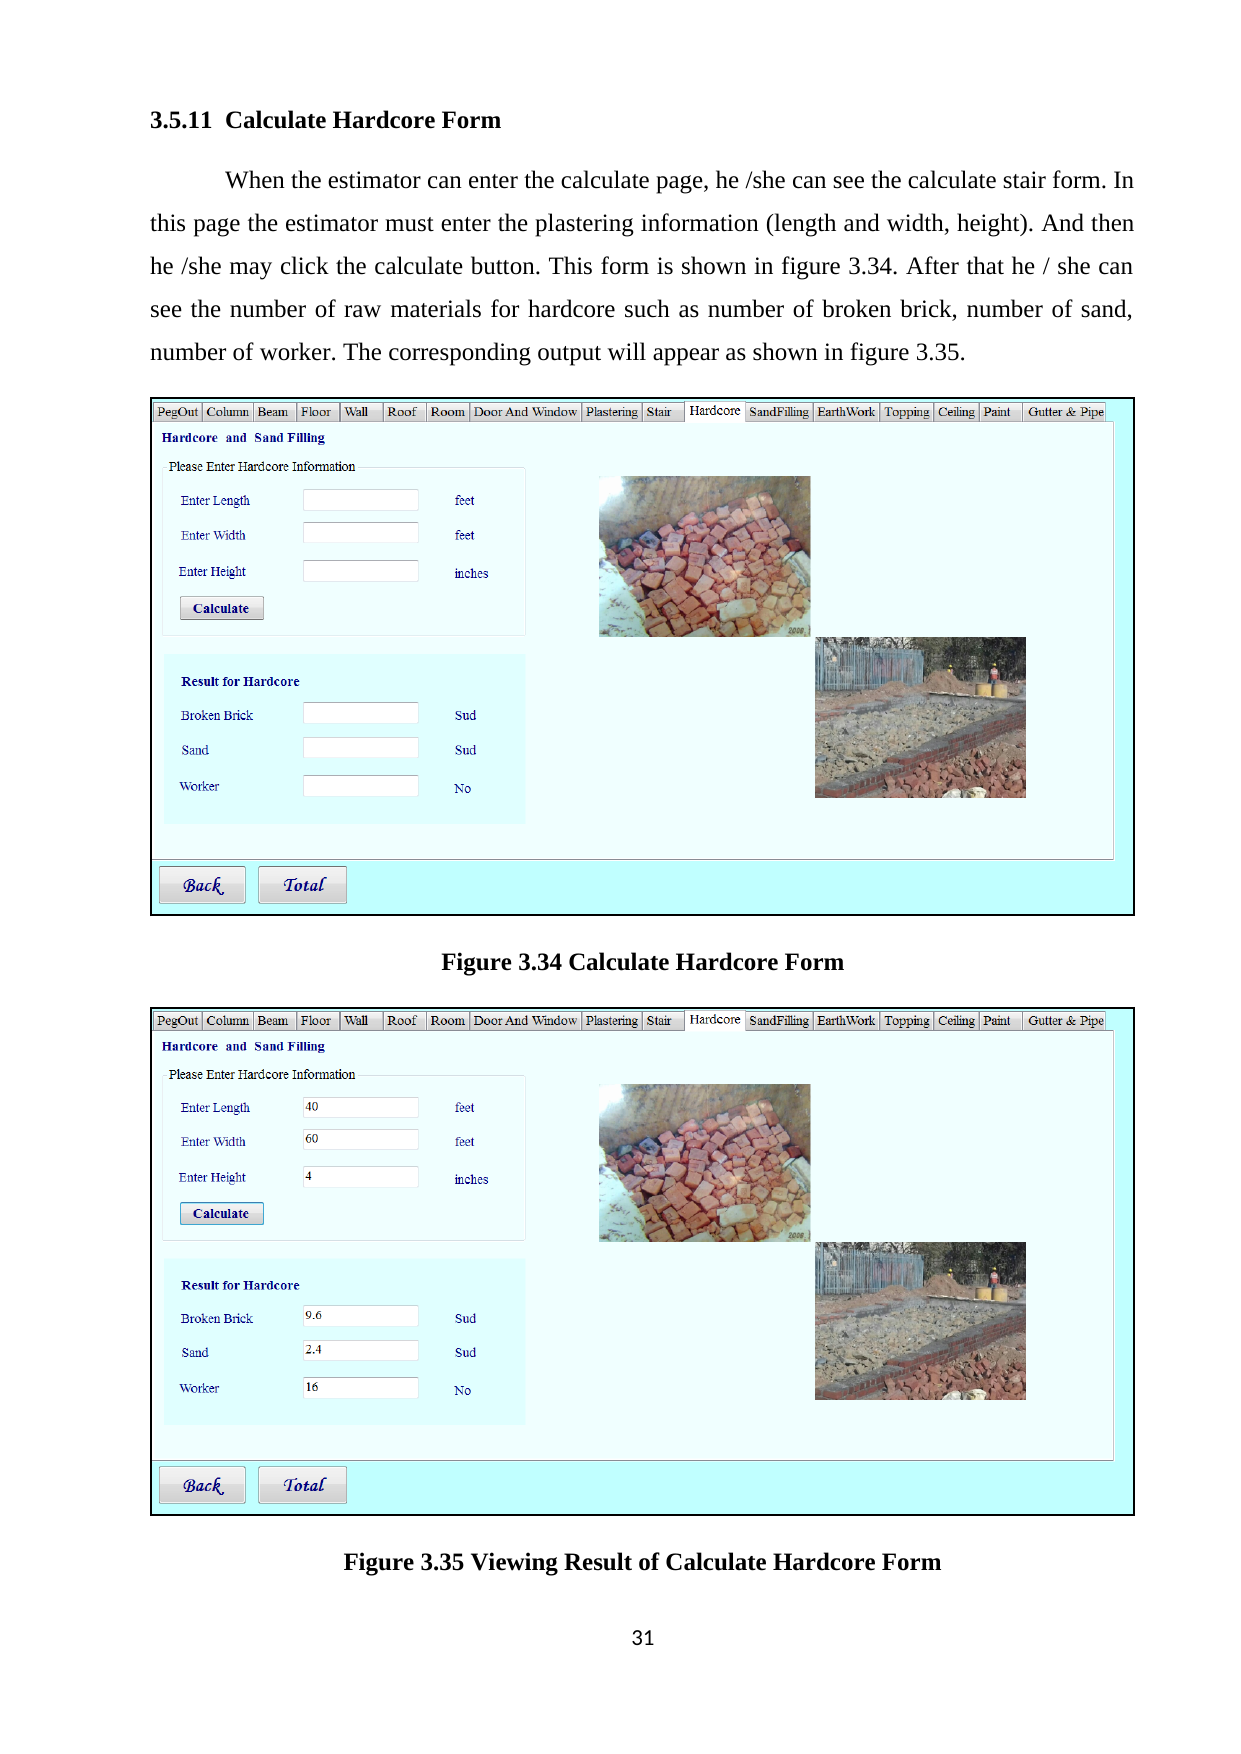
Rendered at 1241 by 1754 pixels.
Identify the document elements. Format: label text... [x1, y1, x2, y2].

text Figure 3.35 Viewing Result of Calculate Hardcore Form [150, 1547, 1135, 1576]
text 3.5.11 Calculate Hardcore Form [150, 105, 1135, 134]
picture [152, 1009, 1133, 1514]
text When the estimator can enter the calculate page, he /she can see the calculate stair form. In this page the estimator must enter the plastering information (length and width, height). And then he /she may click the calculate button. This form is shown in figure 3.34. After that he / she can see the number of raw materials for hardcore such as number of broken brick, number of sand, number of worker. The corresponding output will appear as shown in figure 3.35. [150, 165, 1135, 366]
picture [152, 399, 1133, 914]
text Figure 3.34 Calculate Hardcore Form [150, 947, 1135, 976]
